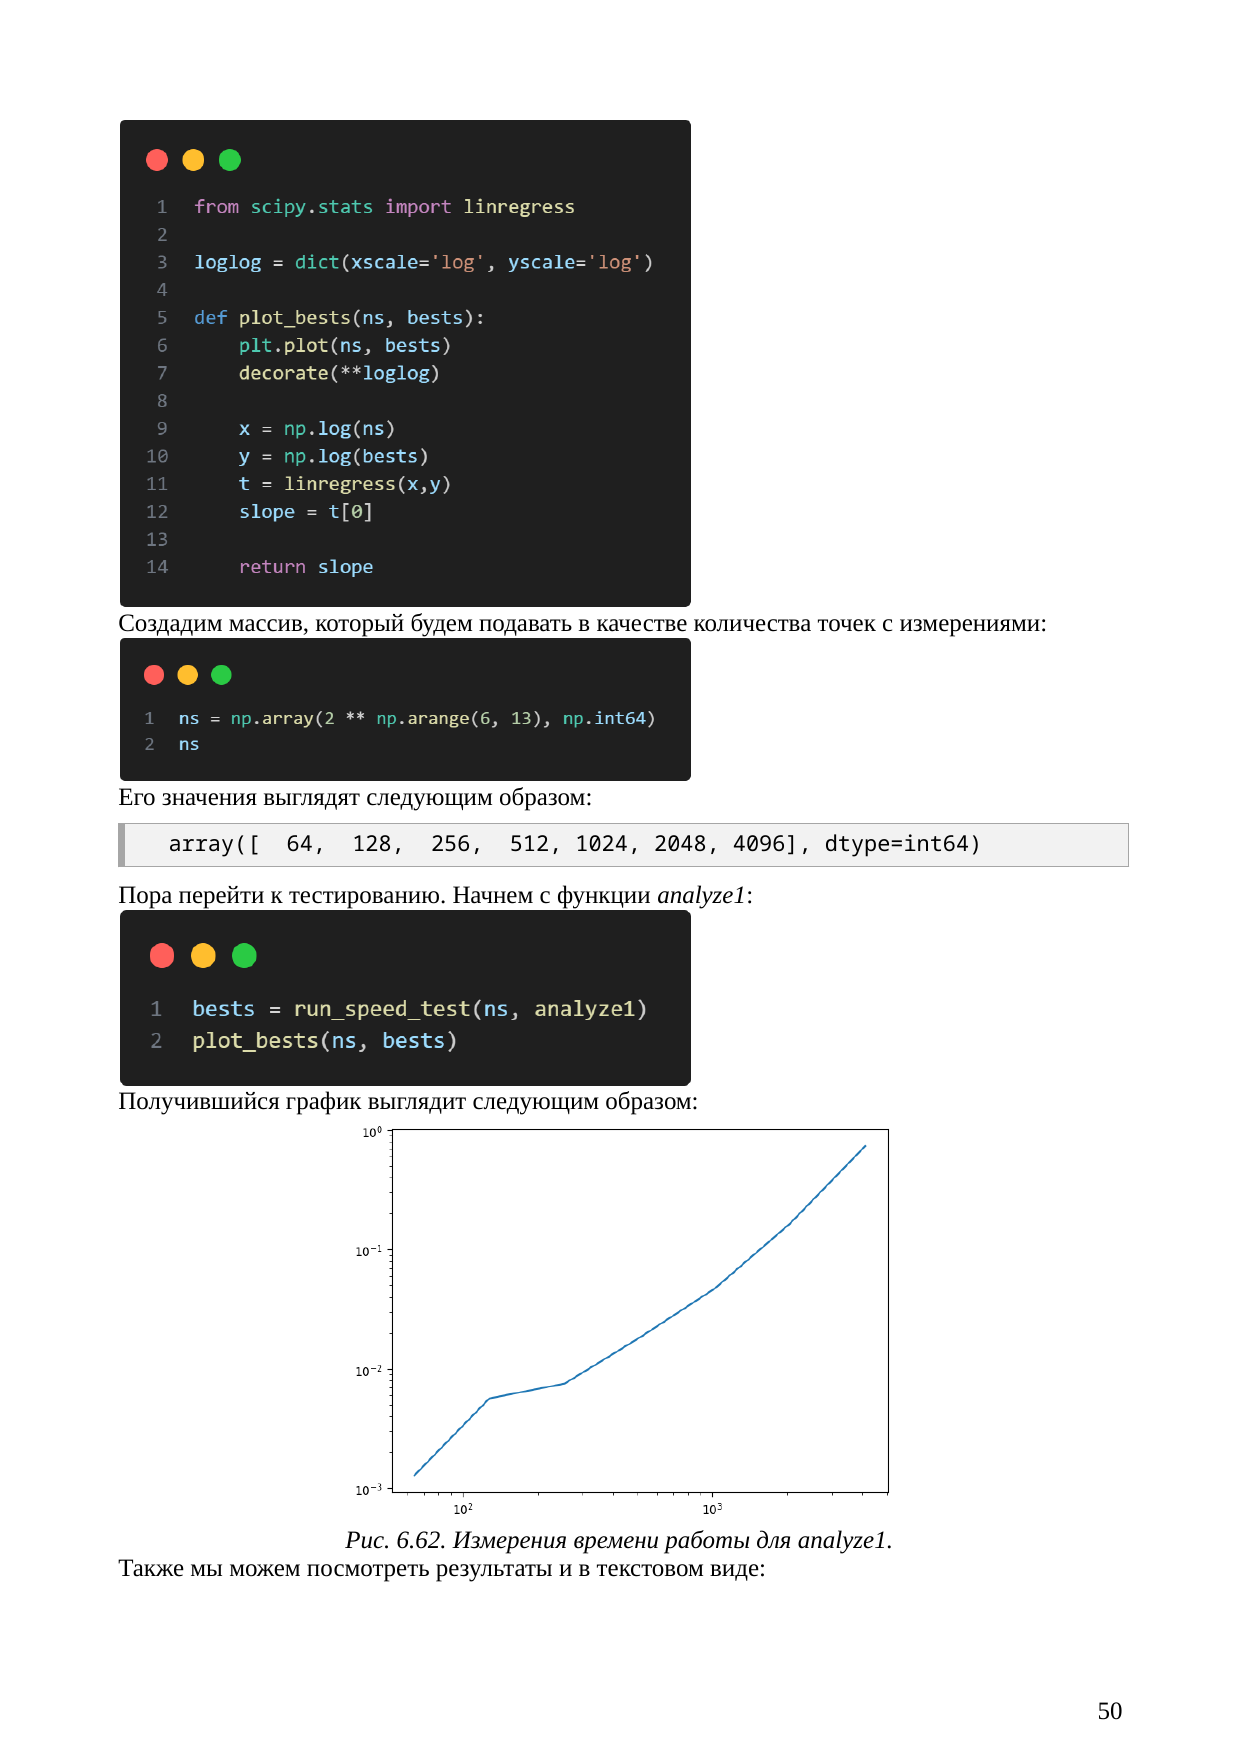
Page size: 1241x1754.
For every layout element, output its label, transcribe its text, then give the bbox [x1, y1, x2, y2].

text Пора перейти к тестированию. Начнем с функции analyze1: [118, 880, 1122, 909]
text Получившийся график выглядит следующим образом: [118, 1086, 1122, 1115]
text Его значения выглядят следующим образом: [118, 782, 1122, 811]
list array([ 64, 128, 256, 512, 1024, 2048, 4096], dtype=int64) [125, 824, 1128, 866]
text Также мы можем посмотреть результаты и в текстовом виде: [118, 1553, 1122, 1582]
picture [118, 636, 692, 782]
picture [345, 1115, 895, 1525]
picture [118, 908, 692, 1087]
picture [118, 118, 692, 608]
text Создадим массив, который будем подавать в качестве количества точек с измерениями: [118, 608, 1122, 636]
